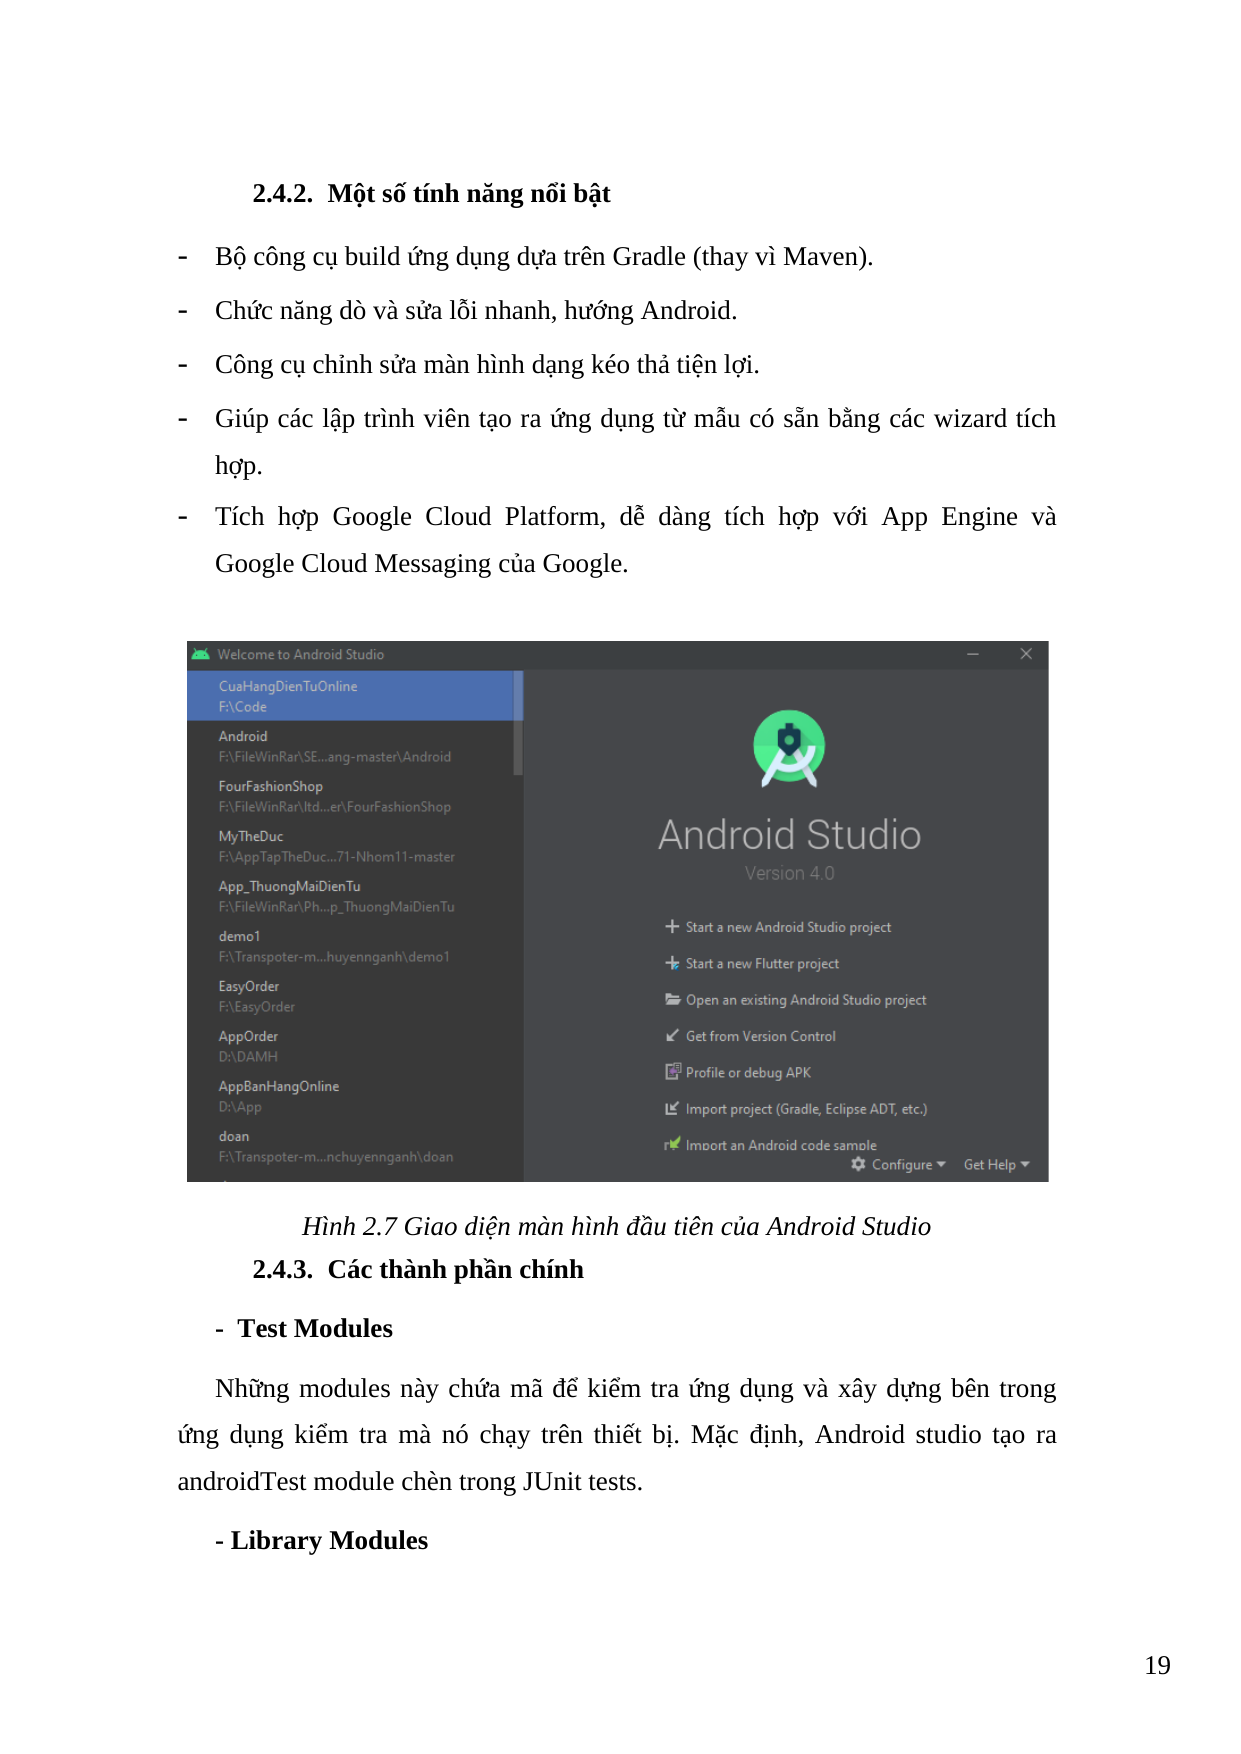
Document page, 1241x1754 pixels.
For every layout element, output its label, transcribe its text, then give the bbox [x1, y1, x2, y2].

list Chức năng dò và sửa lỗi nhanh, hướng Android. [177, 290, 1058, 326]
text - Library Modules [177, 1524, 1058, 1555]
subtitle Các thành phần chính [252, 1253, 1063, 1284]
text Hình 2.7 Giao diện màn hình đầu tiên của Android Studio [177, 1210, 1058, 1241]
subtitle Một số tính năng nổi bật [252, 177, 1063, 208]
text Những modules này chứa mã để kiểm tra ứng dụng và xây dựng bên trong ứng dụng kiểm tra mà nó chạy trên thiết bị. Mặc định, Android studio tạo ra androidTest module chèn trong JUnit tests. [177, 1372, 1058, 1496]
list Tích hợp Google Cloud Platform, dễ dàng tích hợp với App Engine và Google Cloud Messaging của Google. [177, 496, 1058, 579]
list Công cụ chỉnh sửa màn hình dạng kéo thả tiện lợi. [177, 344, 1058, 380]
list Bộ công cụ build ứng dụng dựa trên Gradle (thay vì Maven). [177, 236, 1058, 272]
list Giúp các lập trình viên tạo ra ứng dụng từ mẫu có sẵn bằng các wizard tích hợp. [177, 398, 1058, 481]
text - Test Modules [177, 1312, 1058, 1344]
